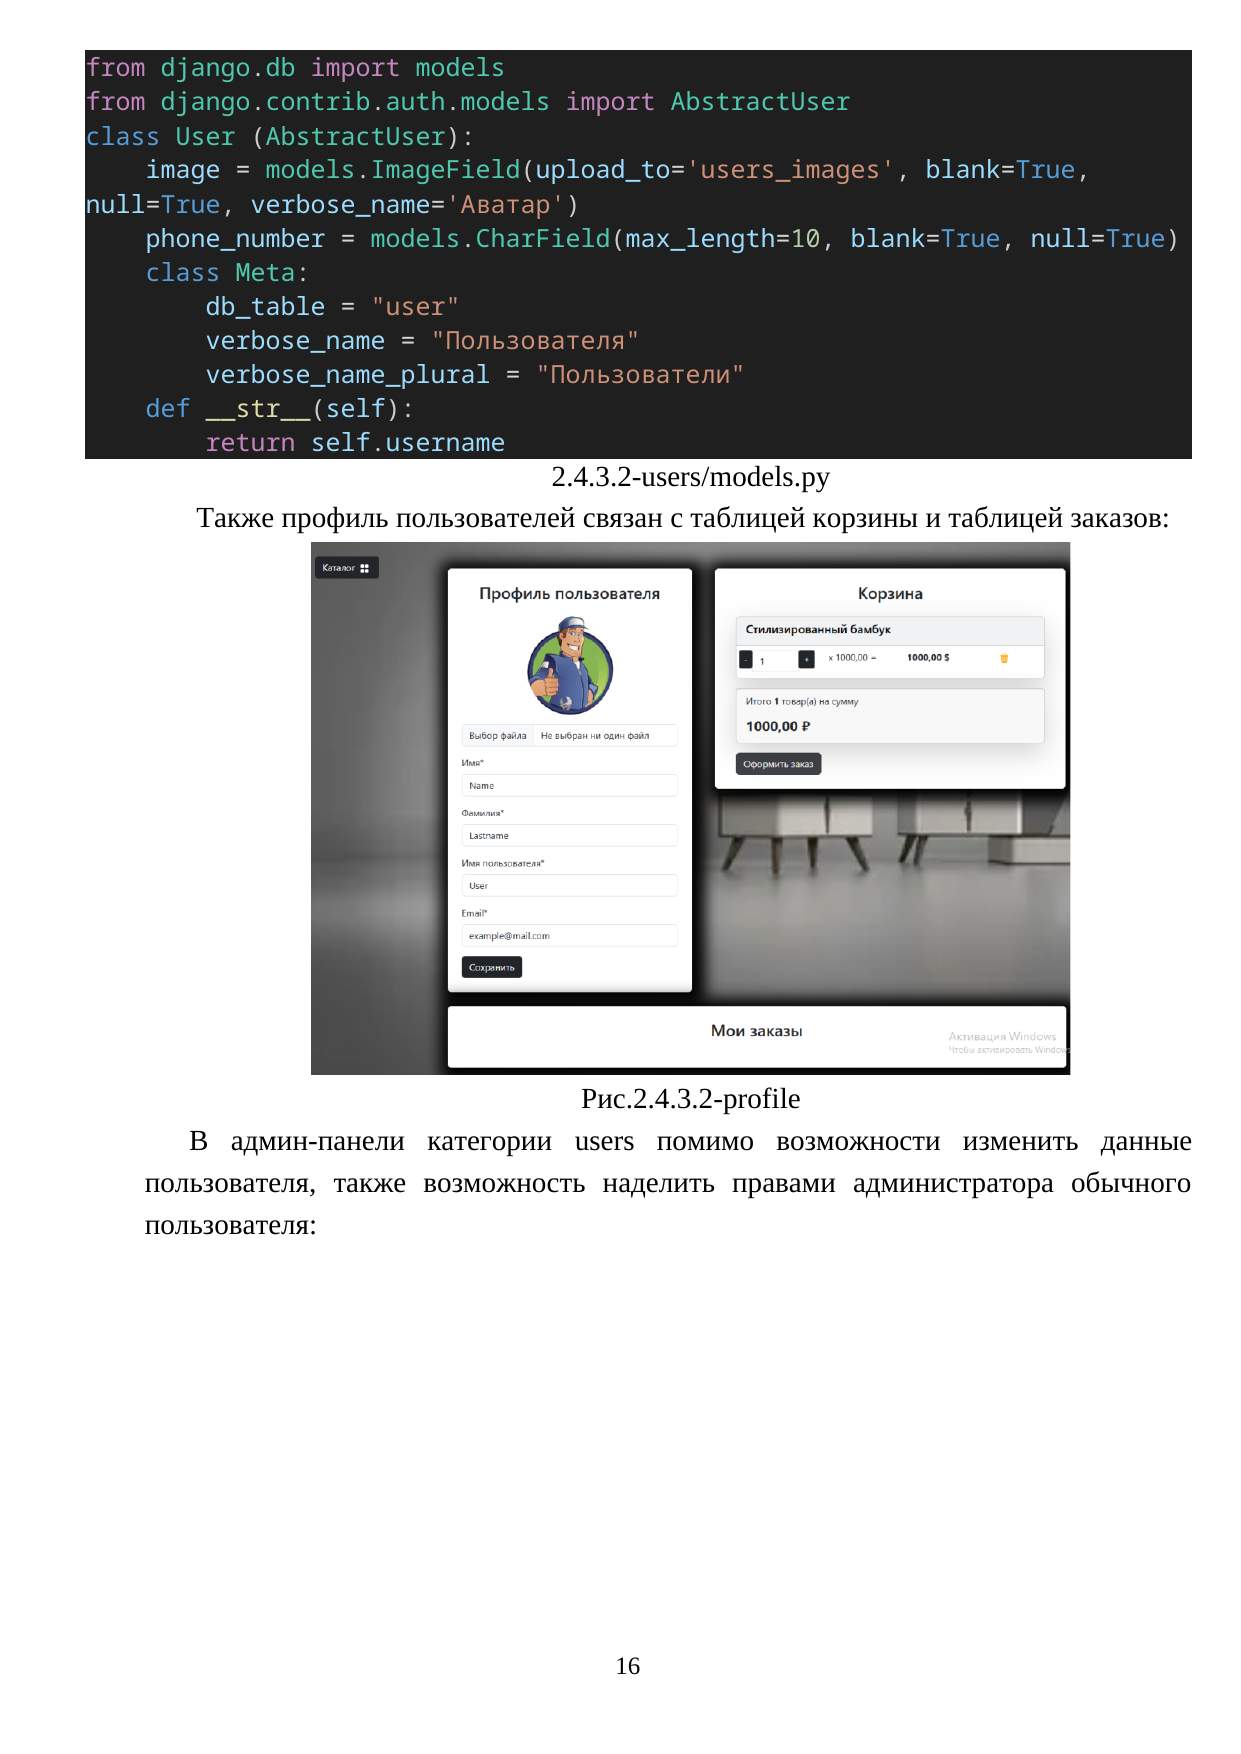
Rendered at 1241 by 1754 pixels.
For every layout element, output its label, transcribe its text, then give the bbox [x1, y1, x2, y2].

text from django.db import models [85, 50, 1192, 84]
text class Meta: [85, 254, 1192, 288]
text verbose_name_plural = "Пользователи" [85, 357, 1192, 391]
text image = models.ImageField(upload_to='users_images', blank=True, null=True, verbose_name='Аватар') [85, 152, 1192, 220]
text Также профиль пользователей связан с таблицей корзины и таблицей заказов: [144, 501, 1192, 534]
text class User (AbstractUser): [85, 118, 1192, 152]
text from django.contrib.auth.models import AbstractUser [85, 84, 1192, 118]
text В админ-панели категории users помимо возможности изменить данные пользователя, также возможность наделить правами администратора обычного пользователя: [144, 1123, 1192, 1241]
text 2.4.3.2-users/models.py [144, 459, 1192, 492]
text verbose_name = "Пользователя" [85, 322, 1192, 357]
picture [311, 542, 1071, 1075]
text Рис.2.4.3.2-profile [144, 1081, 1192, 1115]
text def __str__(self): [85, 391, 1192, 425]
text return self.username [85, 425, 1192, 459]
text db_table = "user" [85, 288, 1192, 322]
text phone_number = models.CharField(max_length=10, blank=True, null=True) [85, 220, 1192, 254]
